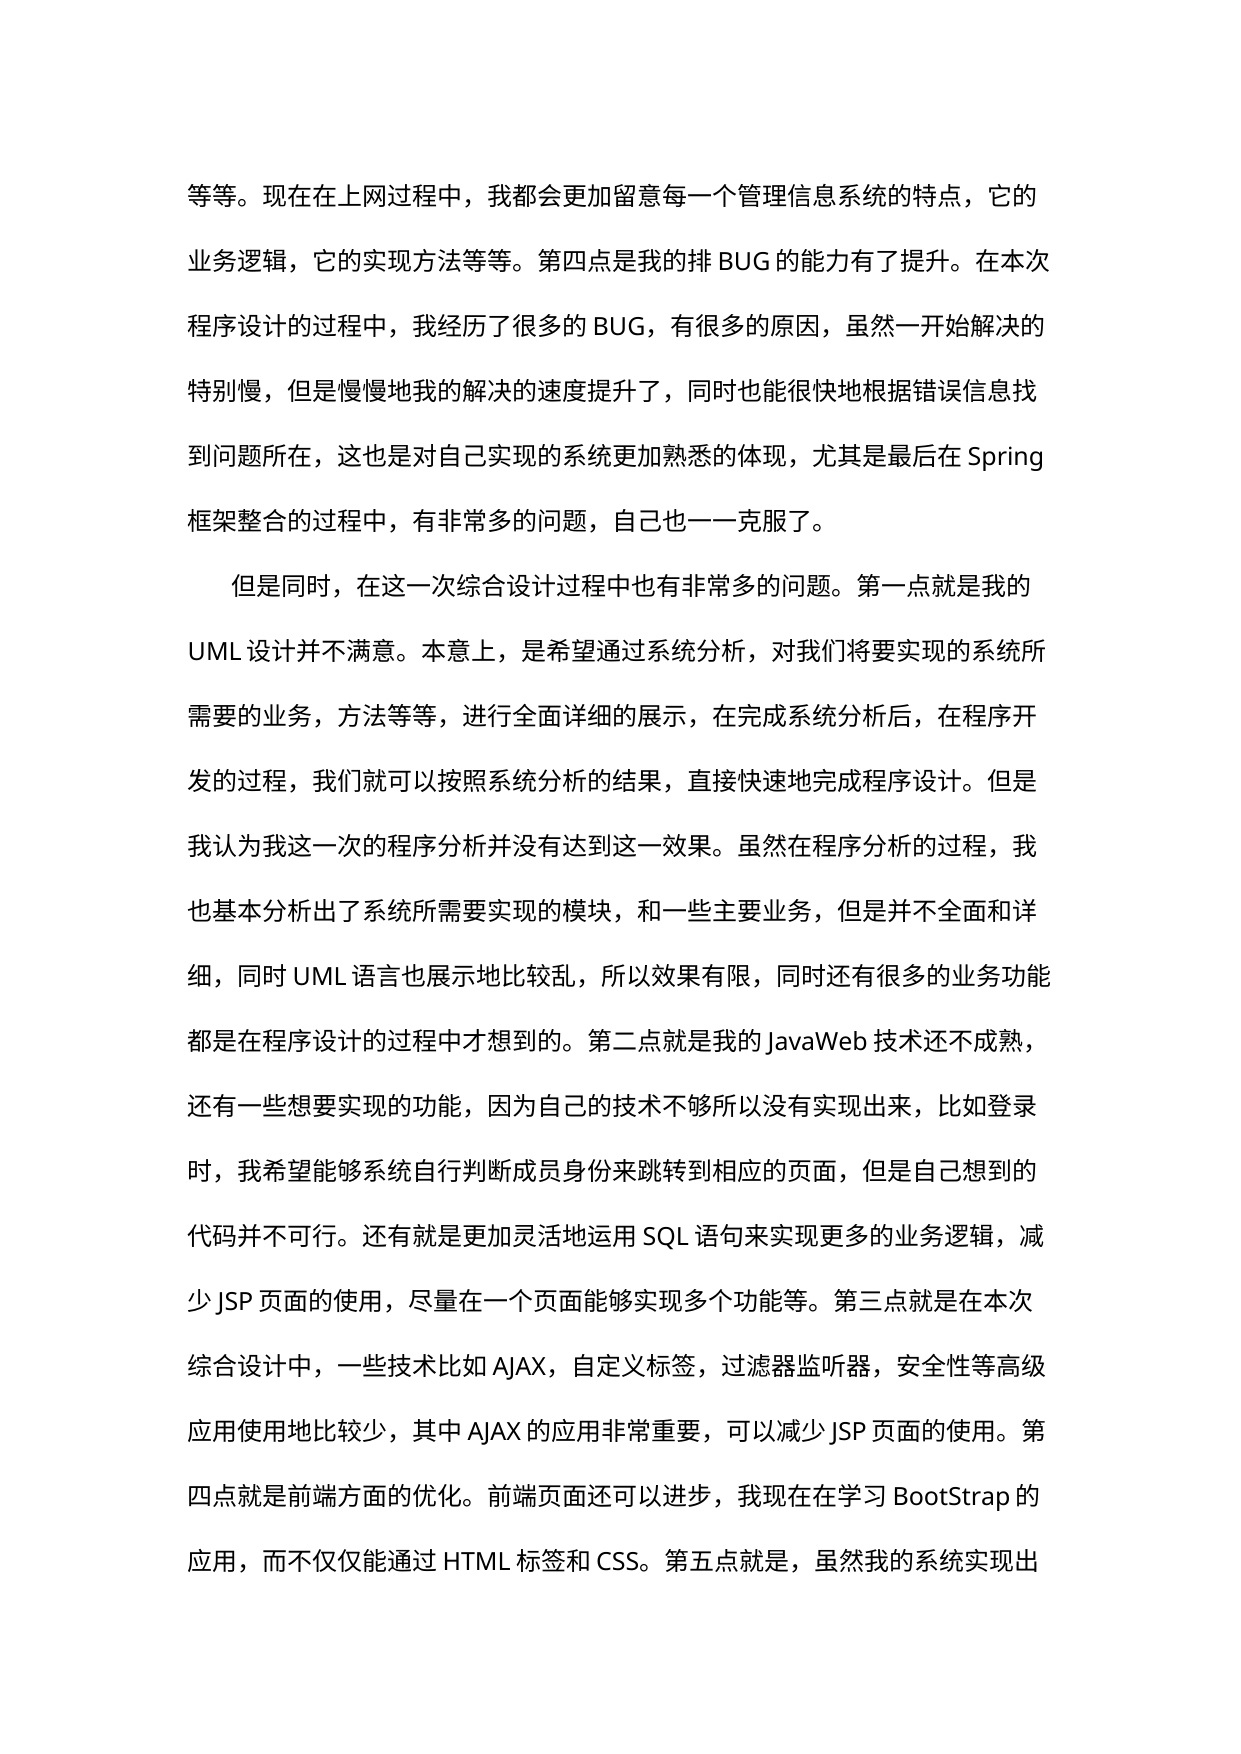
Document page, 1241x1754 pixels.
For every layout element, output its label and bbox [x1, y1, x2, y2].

text [187, 162, 1053, 552]
text [187, 552, 1053, 1592]
